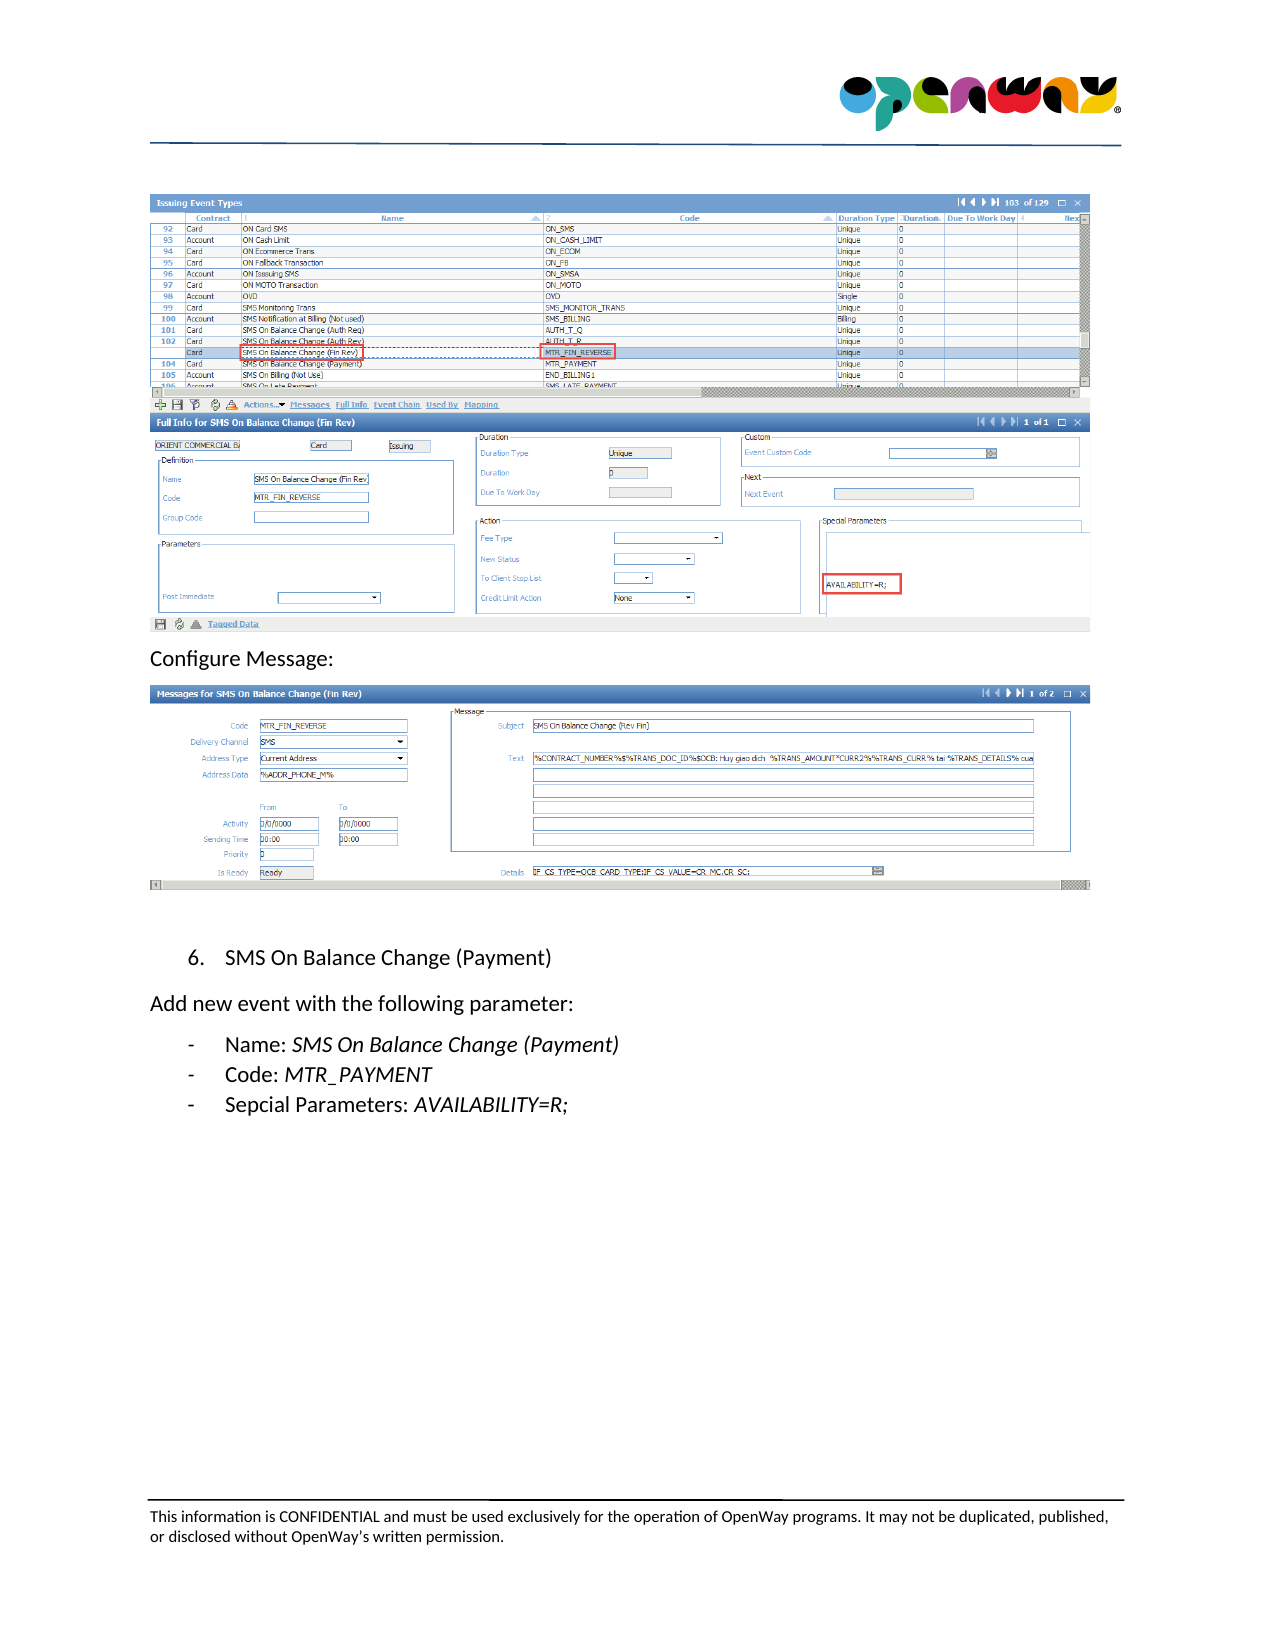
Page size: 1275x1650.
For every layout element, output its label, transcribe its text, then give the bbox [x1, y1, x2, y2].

text Add new event with the following parameter: [150, 989, 1125, 1017]
picture [150, 685, 1091, 890]
picture [150, 194, 1091, 632]
text Configure Message: [150, 644, 1125, 672]
list SMS On Balance Change (Payment) [187, 943, 1125, 971]
list Code: MTR_PAYMENT [187, 1060, 1125, 1088]
list Name: SMS On Balance Change (Payment) [187, 1030, 1125, 1058]
picture [832, 75, 1125, 139]
list Sepcial Parameters: AVAILABILITY=R; [187, 1090, 1125, 1118]
